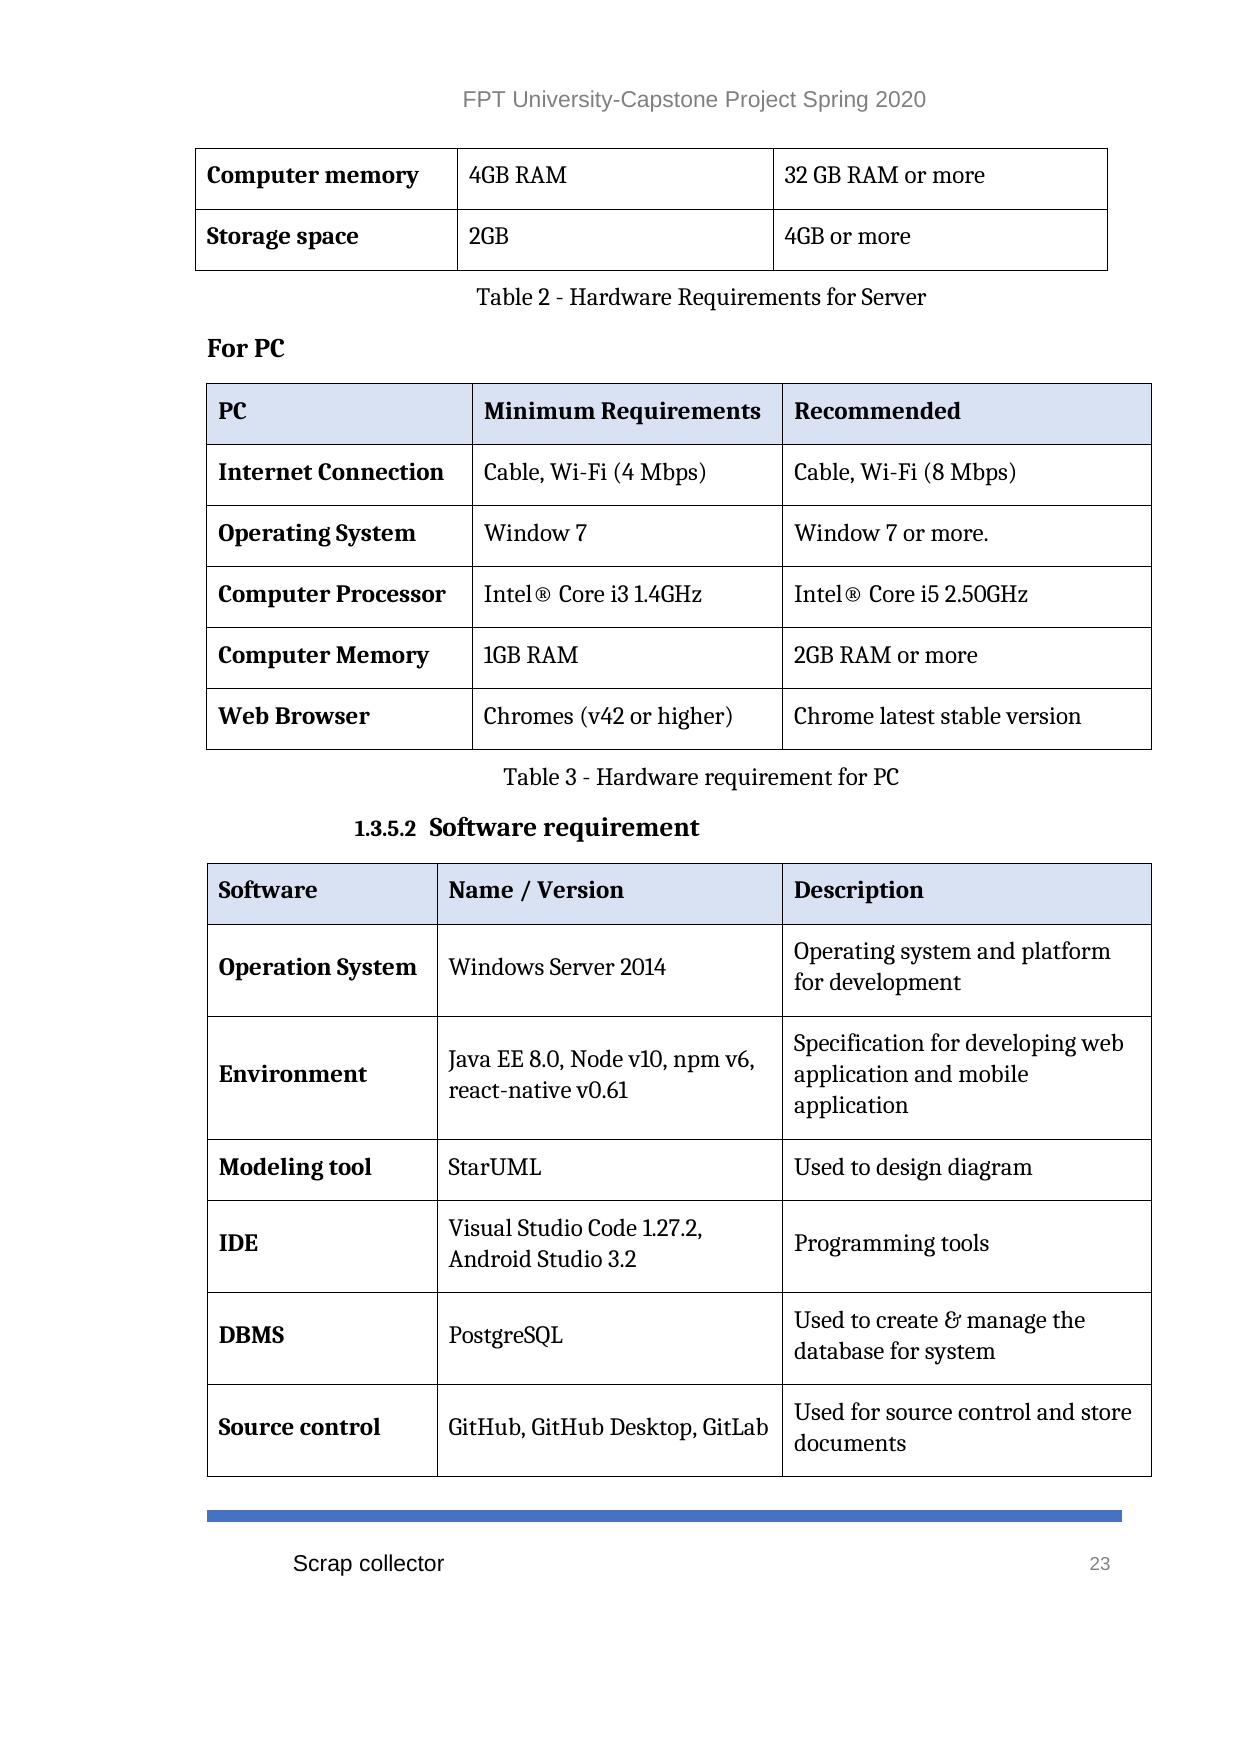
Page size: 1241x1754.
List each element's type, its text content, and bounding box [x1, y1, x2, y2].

table_cell Used to design diagram [783, 1140, 1151, 1200]
text For PC [207, 333, 1122, 364]
text Table 2 - Hardware Requirements for Server [207, 283, 1122, 312]
table_cell Computer memory [196, 149, 457, 209]
table_cell 1GB RAM [473, 628, 782, 688]
table_header Minimum Requirements [473, 384, 782, 444]
table_cell Source control [208, 1385, 437, 1476]
table_cell 2GB RAM or more [783, 628, 1151, 688]
table_cell Operation System [208, 925, 437, 1016]
table_cell Chrome latest stable version [783, 689, 1151, 749]
table_cell Internet Connection [207, 445, 472, 505]
table_cell Specification for developing web application and mobile application [783, 1017, 1151, 1139]
table_header Description [783, 864, 1151, 924]
table_cell Programming tools [783, 1201, 1151, 1292]
table_cell Computer Memory [207, 628, 472, 688]
text Table 3 - Hardware requirement for PC [207, 763, 1122, 792]
table_cell Window 7 or more. [783, 506, 1151, 566]
table_cell 32 GB RAM or more [774, 149, 1107, 209]
table_cell Environment [208, 1017, 437, 1139]
table_header Recommended [783, 384, 1151, 444]
table_cell 4GB RAM [458, 149, 773, 209]
table_cell Chromes (v42 or higher) [473, 689, 782, 749]
table_cell DBMS [208, 1293, 437, 1384]
table_cell PostgreSQL [438, 1293, 782, 1384]
table_cell Intel® Core i3 1.4GHz [473, 567, 782, 627]
table_cell Intel® Core i5 2.50GHz [783, 567, 1151, 627]
table_cell Used to create & manage the database for system [783, 1293, 1151, 1384]
table_cell Used for source control and store documents [783, 1385, 1151, 1476]
table_cell Computer Processor [207, 567, 472, 627]
table_cell Storage space [196, 210, 457, 270]
list Software requirement [354, 812, 1122, 844]
table_cell Windows Server 2014 [438, 925, 782, 1016]
table_cell StarUML [438, 1140, 782, 1200]
table_header Software [208, 864, 437, 924]
table_cell 4GB or more [774, 210, 1107, 270]
table_cell Operating System [207, 506, 472, 566]
table_cell Web Browser [207, 689, 472, 749]
table_header PC [207, 384, 472, 444]
table_cell Cable, Wi-Fi (4 Mbps) [473, 445, 782, 505]
table_cell Cable, Wi-Fi (8 Mbps) [783, 445, 1151, 505]
table_cell 2GB [458, 210, 773, 270]
table_header Name / Version [438, 864, 782, 924]
table_cell Modeling tool [208, 1140, 437, 1200]
table_cell GitHub, GitHub Desktop, GitLab [438, 1385, 782, 1476]
table_cell Window 7 [473, 506, 782, 566]
table_cell Operating system and platform for development [783, 925, 1151, 1016]
table_cell Java EE 8.0, Node v10, npm v6, react-native v0.61 [438, 1017, 782, 1139]
table_cell Visual Studio Code 1.27.2, Android Studio 3.2 [438, 1201, 782, 1292]
table_cell IDE [208, 1201, 437, 1292]
